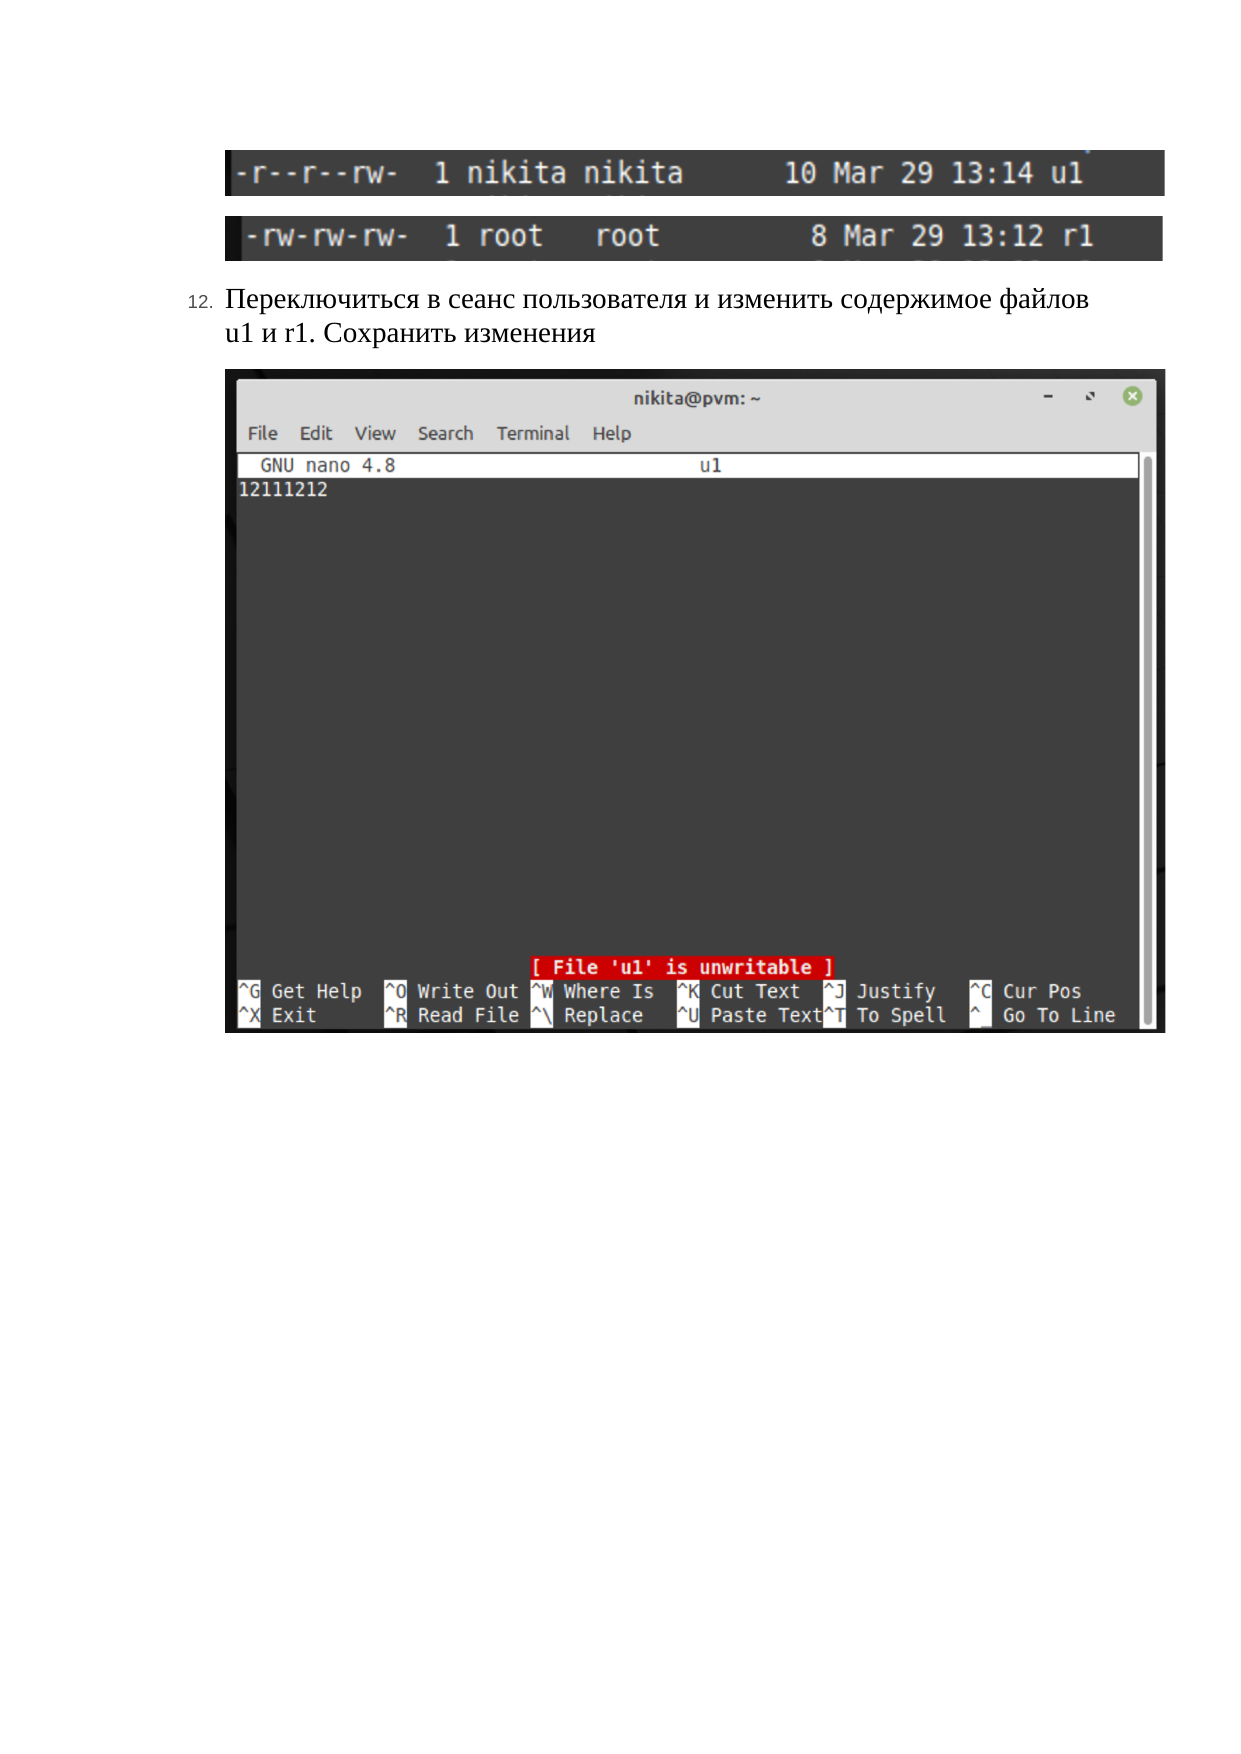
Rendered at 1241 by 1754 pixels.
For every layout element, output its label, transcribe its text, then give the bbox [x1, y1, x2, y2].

picture [225, 216, 1163, 261]
picture [225, 150, 1165, 196]
list Переключиться в сеанс пользователя и изменить содержимое файлов u1 и r1. Сохранить изменения [187, 281, 1090, 348]
picture [225, 369, 1166, 1033]
